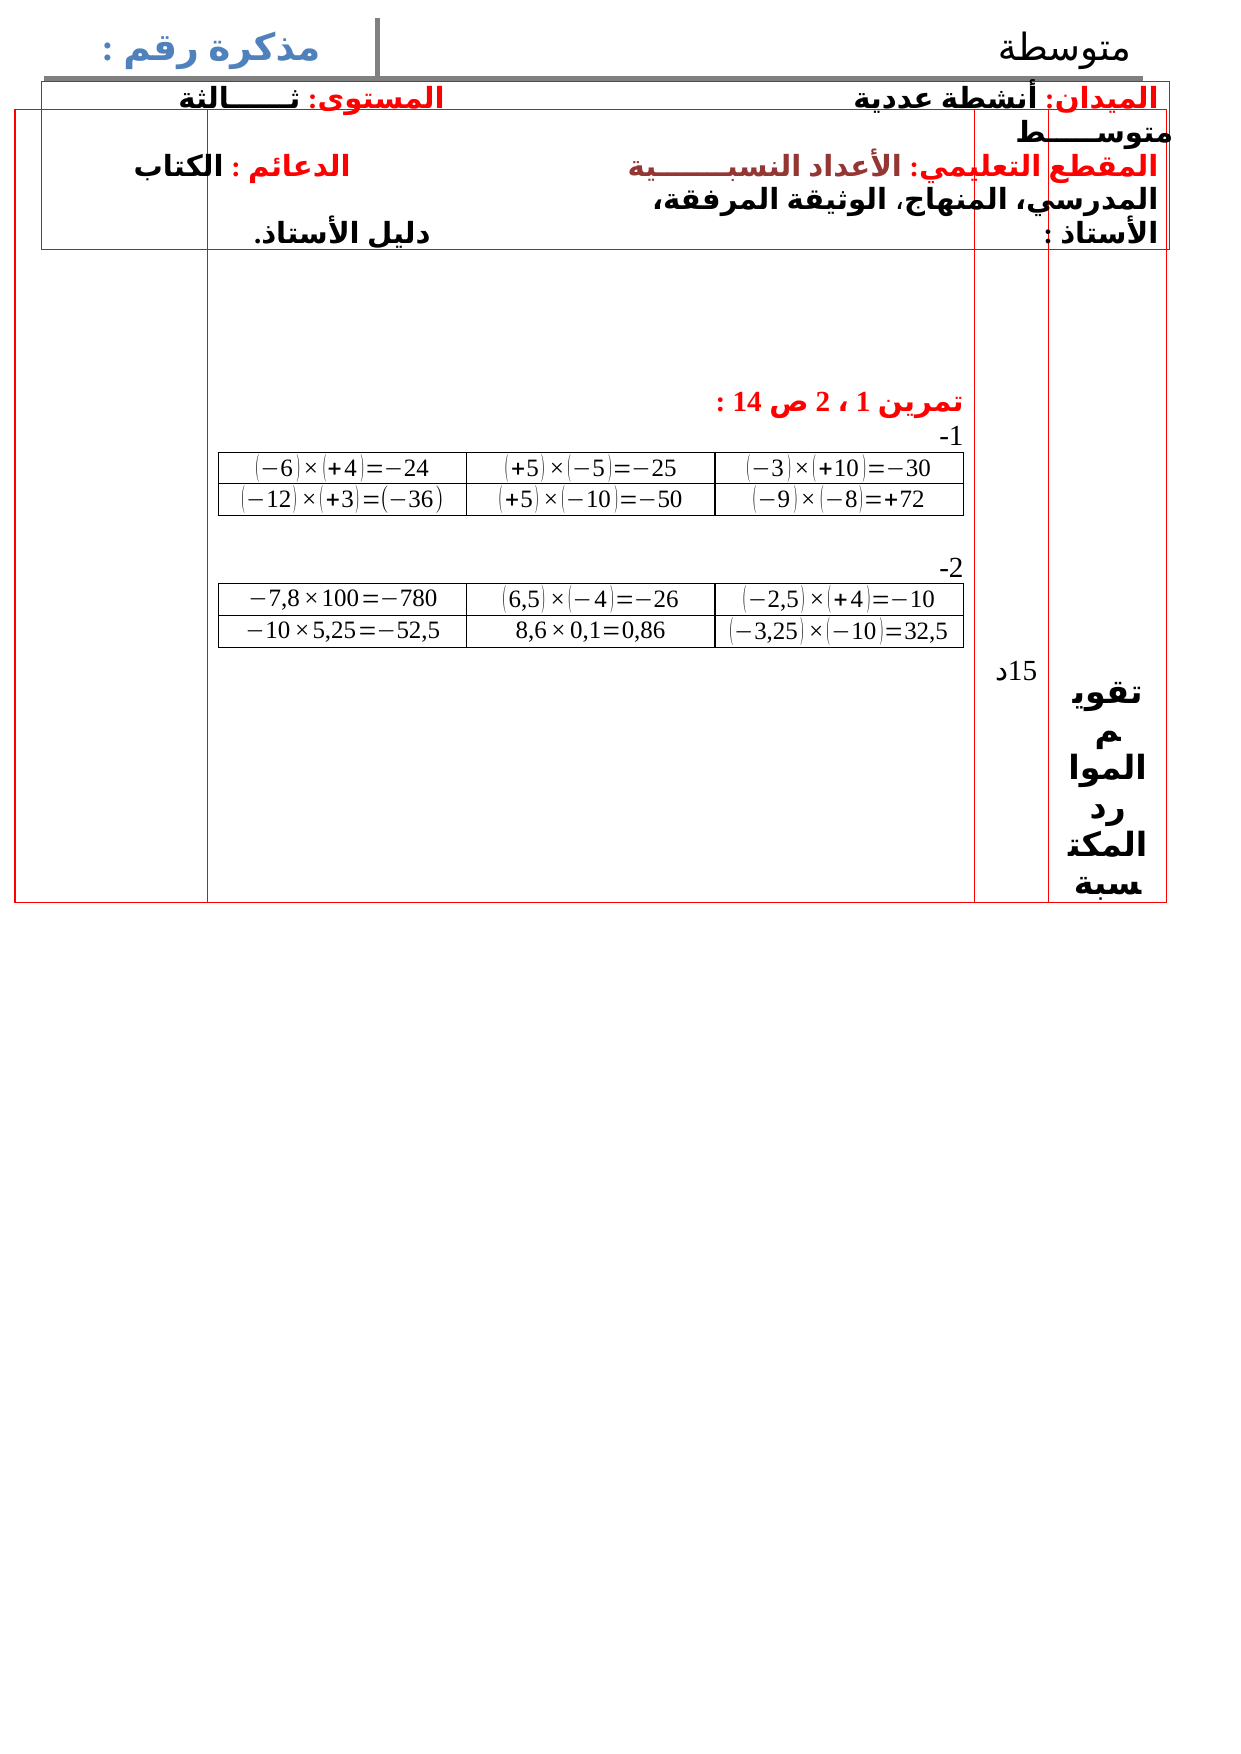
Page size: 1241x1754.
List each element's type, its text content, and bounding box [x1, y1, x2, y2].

table_cell 5د 25د 15د 15د [975, 250, 1048, 902]
table_cell 5د 25د 15د 15د [975, 110, 1048, 249]
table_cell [1049, 110, 1166, 249]
table_cell تهيئة أنشطة بناء و الموارد تقويم الموارد المكتسبة [1049, 250, 1166, 902]
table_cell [208, 110, 974, 249]
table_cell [16, 110, 207, 902]
